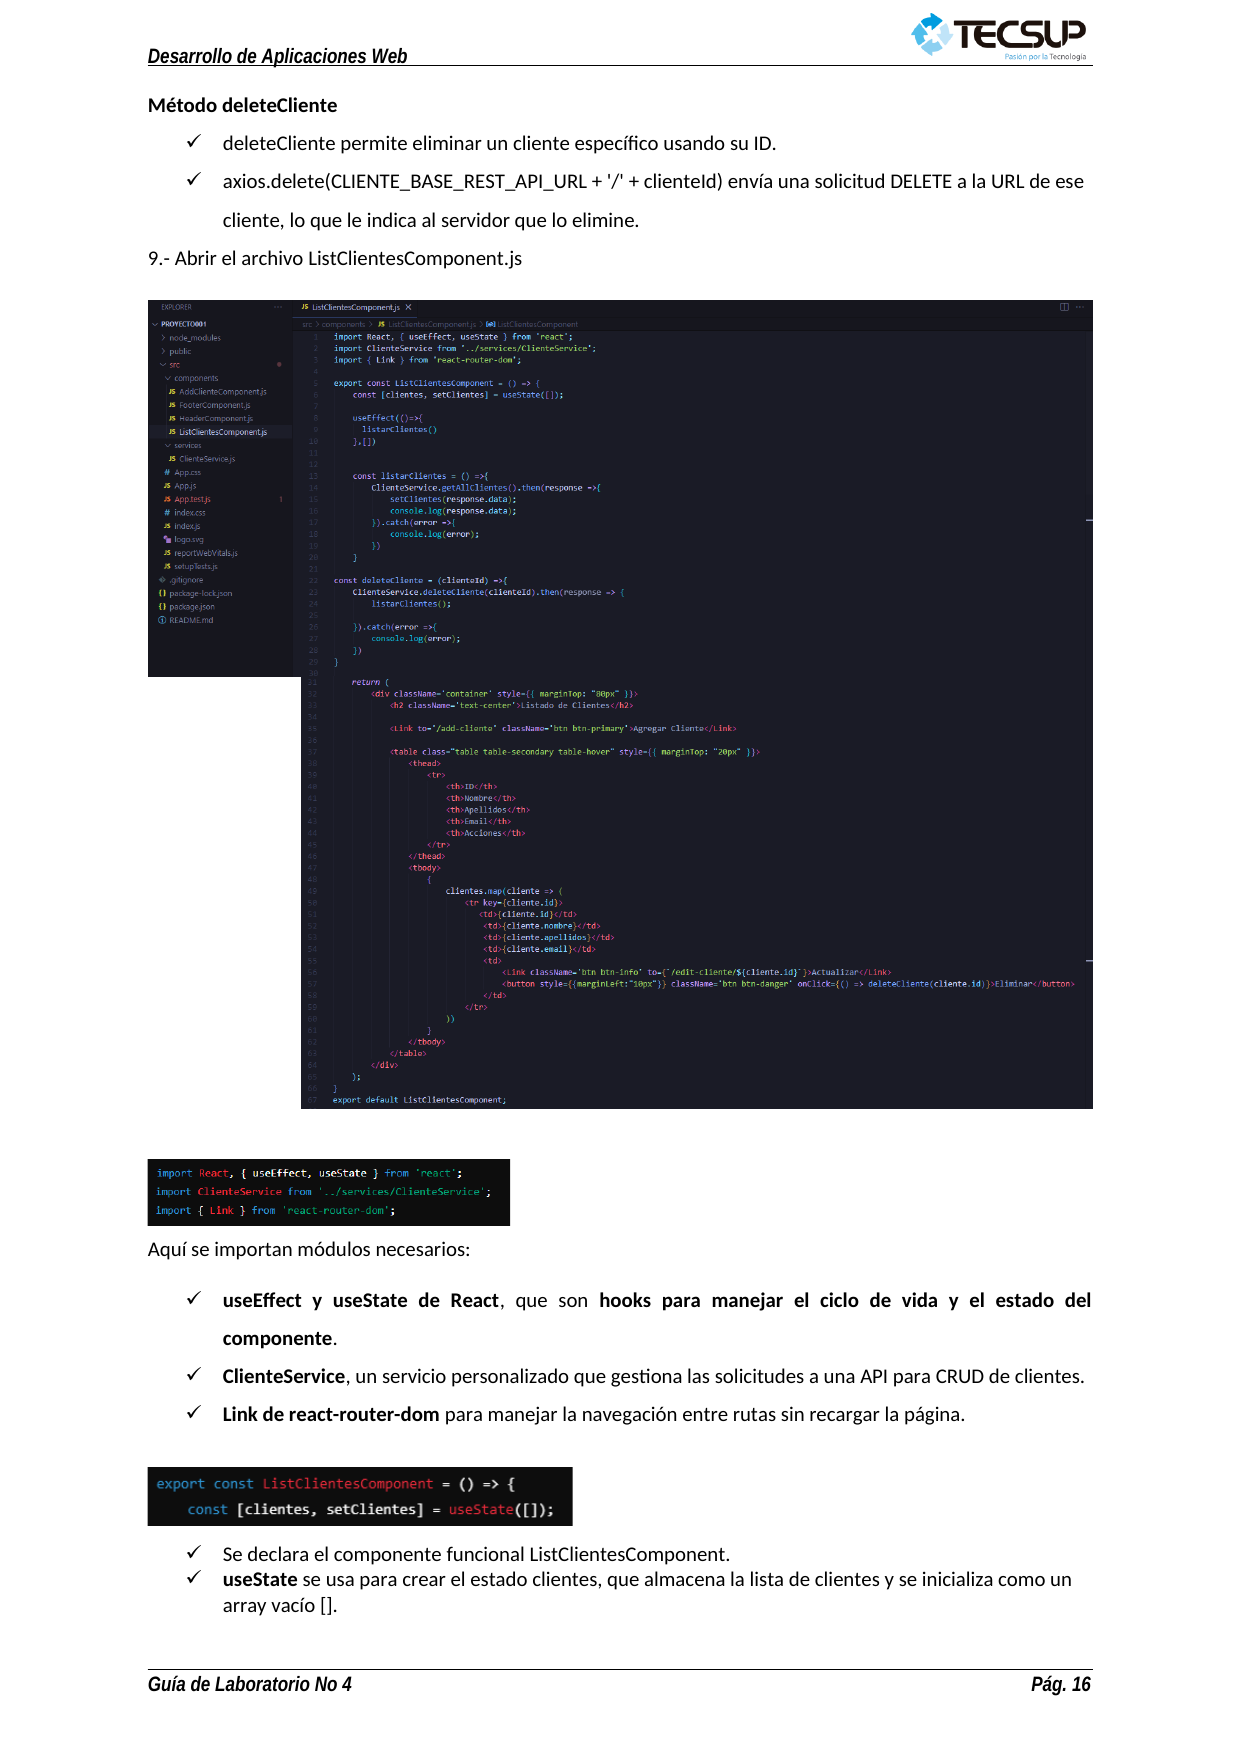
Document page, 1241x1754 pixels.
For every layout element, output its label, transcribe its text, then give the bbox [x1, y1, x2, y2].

list deleteCliente permite eliminar un cliente específico usando su ID. [185, 131, 1092, 156]
list useEffect y useState de React, que son hooks para manejar el ciclo de vida y el estado del componente. [185, 1287, 1092, 1351]
list ClienteService, un servicio personalizado que gestiona las solicitudes a una API para CRUD de clientes. [185, 1363, 1092, 1389]
list axios.delete(CLIENTE_BASE_REST_API_URL + '/' + clienteId) envía una solicitud DELETE a la URL de ese cliente, lo que le indica al servidor que lo elimine. [185, 169, 1092, 232]
text 9.- Abrir el archivo ListClientesComponent.js [148, 245, 1092, 270]
list Se declara el componente funcional ListClientesComponent. [185, 1541, 1092, 1567]
picture [148, 300, 1093, 1109]
list Link de react-router-dom para manejar la navegación entre rutas sin recargar la página. [185, 1401, 1092, 1427]
picture [910, 13, 1090, 63]
picture [147, 1467, 573, 1526]
picture [147, 1159, 511, 1226]
list useState se usa para crear el estado clientes, que almacena la lista de clientes y se inicializa como un array vacío []. [185, 1567, 1092, 1617]
text Método deleteCliente [148, 92, 1092, 118]
text Aquí se importan módulos necesarios: [148, 1236, 1092, 1262]
